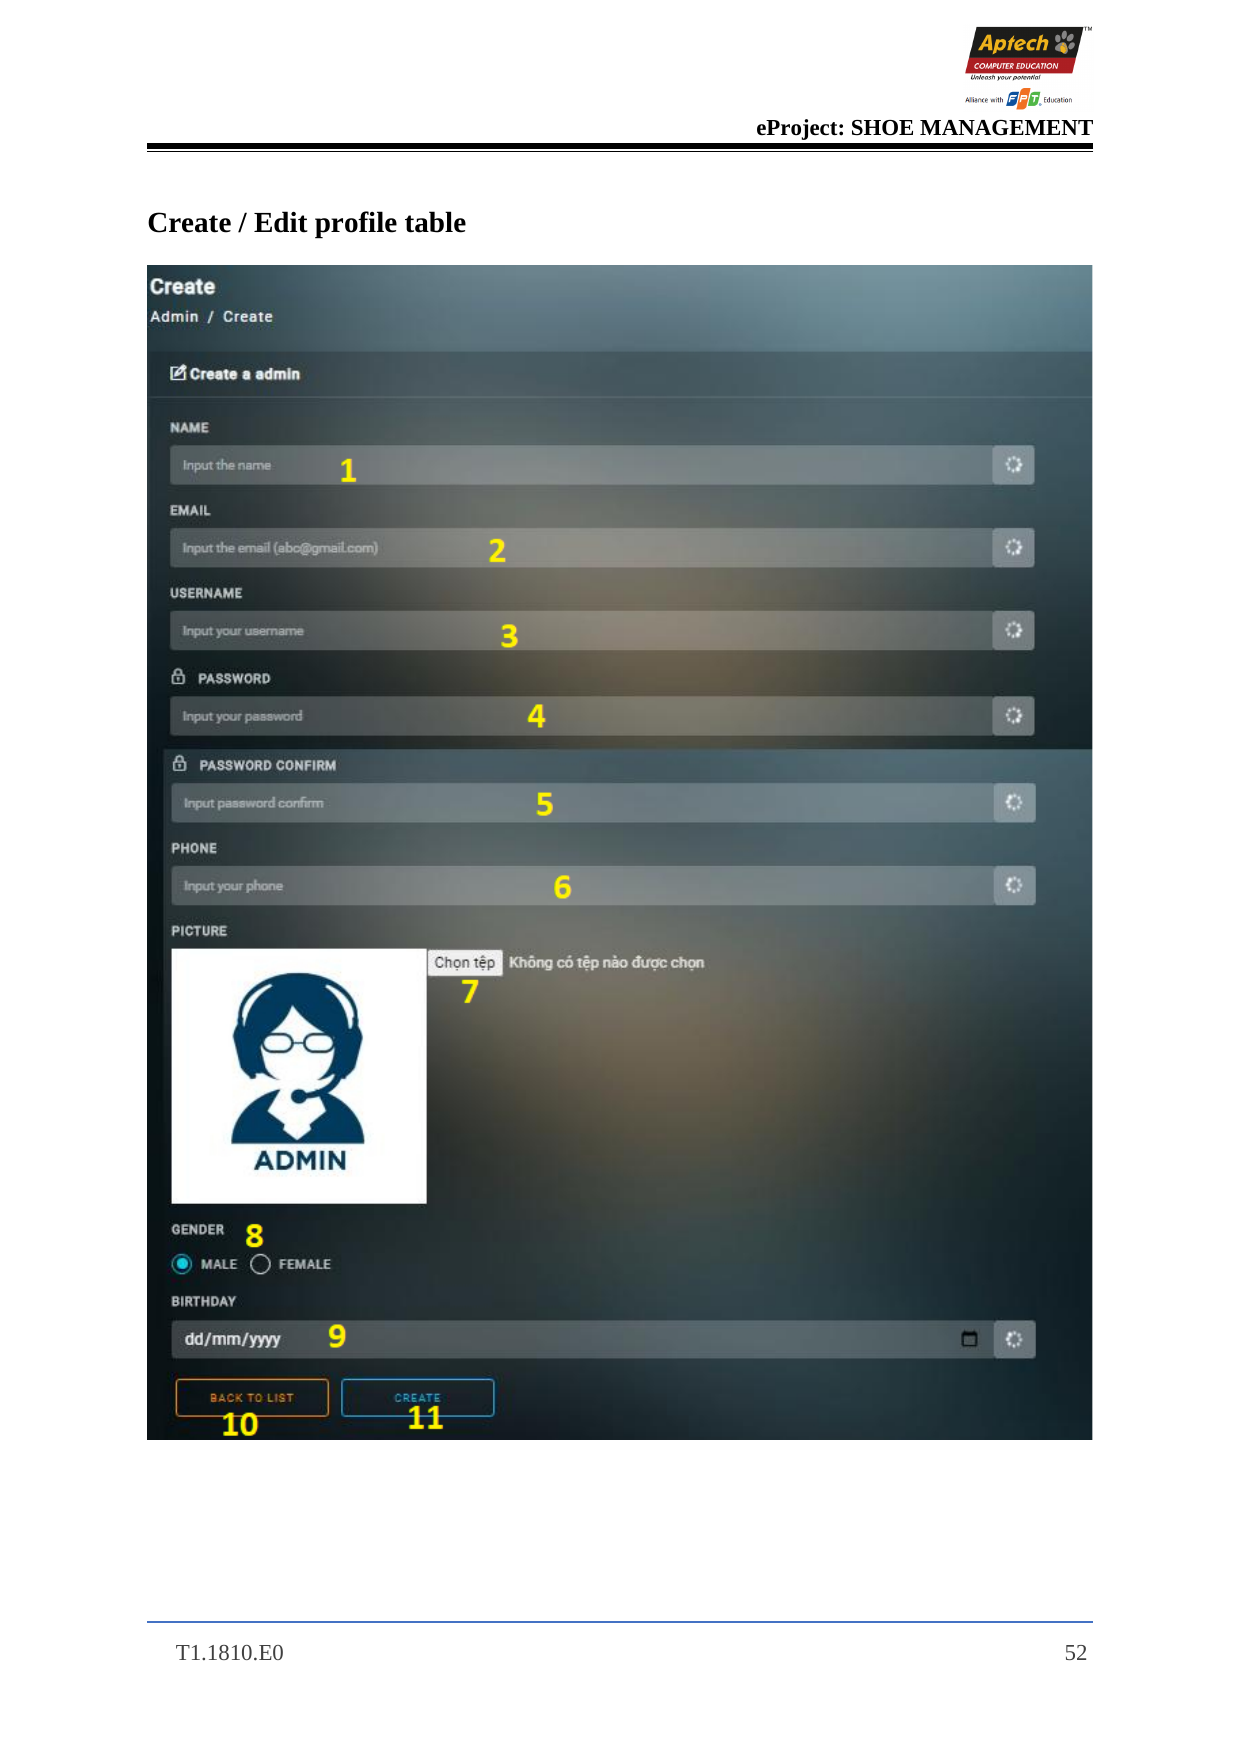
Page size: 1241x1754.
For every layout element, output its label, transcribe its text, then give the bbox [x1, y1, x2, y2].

subtitle Create / Edit profile table [147, 205, 1093, 238]
picture [147, 265, 1093, 1440]
picture [963, 24, 1094, 112]
